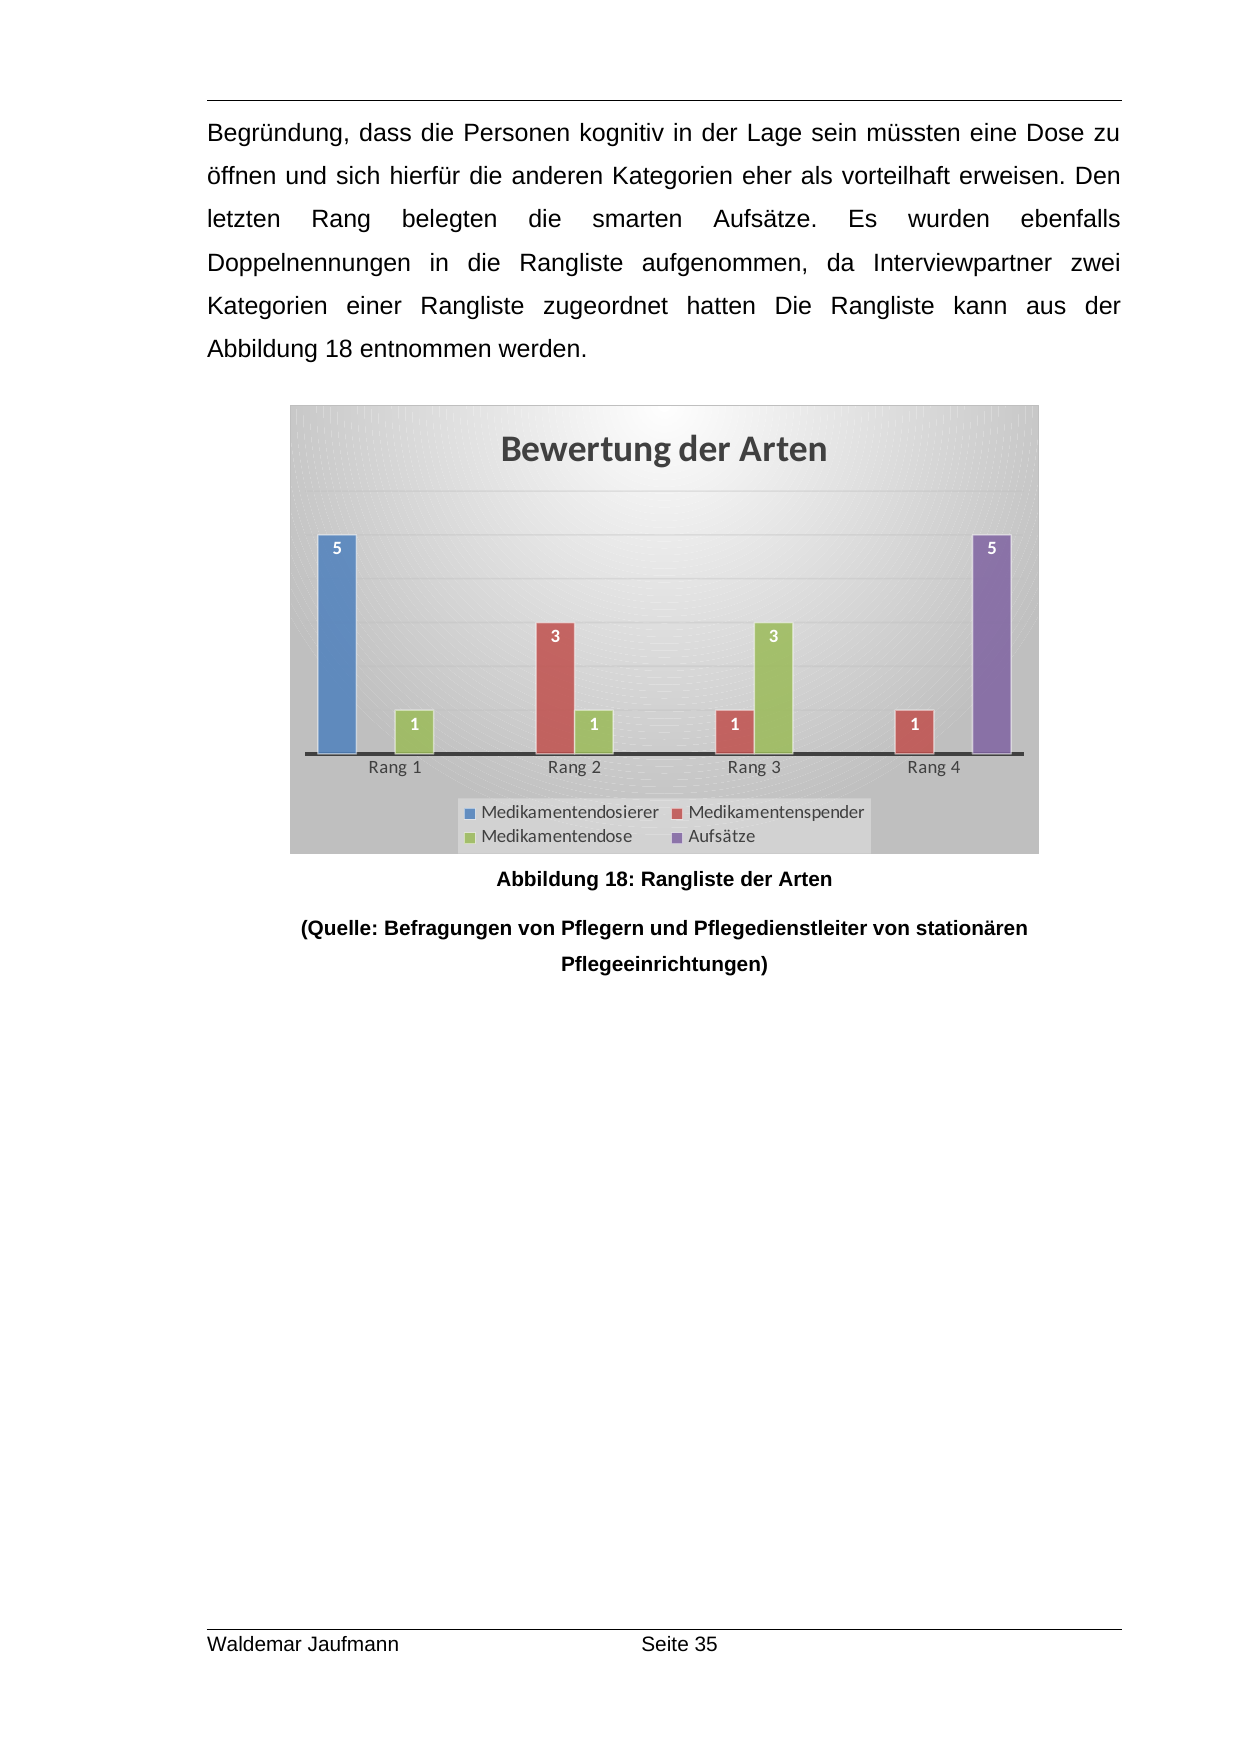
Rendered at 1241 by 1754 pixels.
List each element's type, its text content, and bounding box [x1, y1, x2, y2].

text (Quelle: Befragungen von Pflegern und Pflegedienstleiter von stationären Pflegeeinrichtungen) [207, 915, 1122, 975]
text Abbildung 18: Rangliste der Arten [207, 867, 1122, 891]
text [207, 118, 1122, 362]
